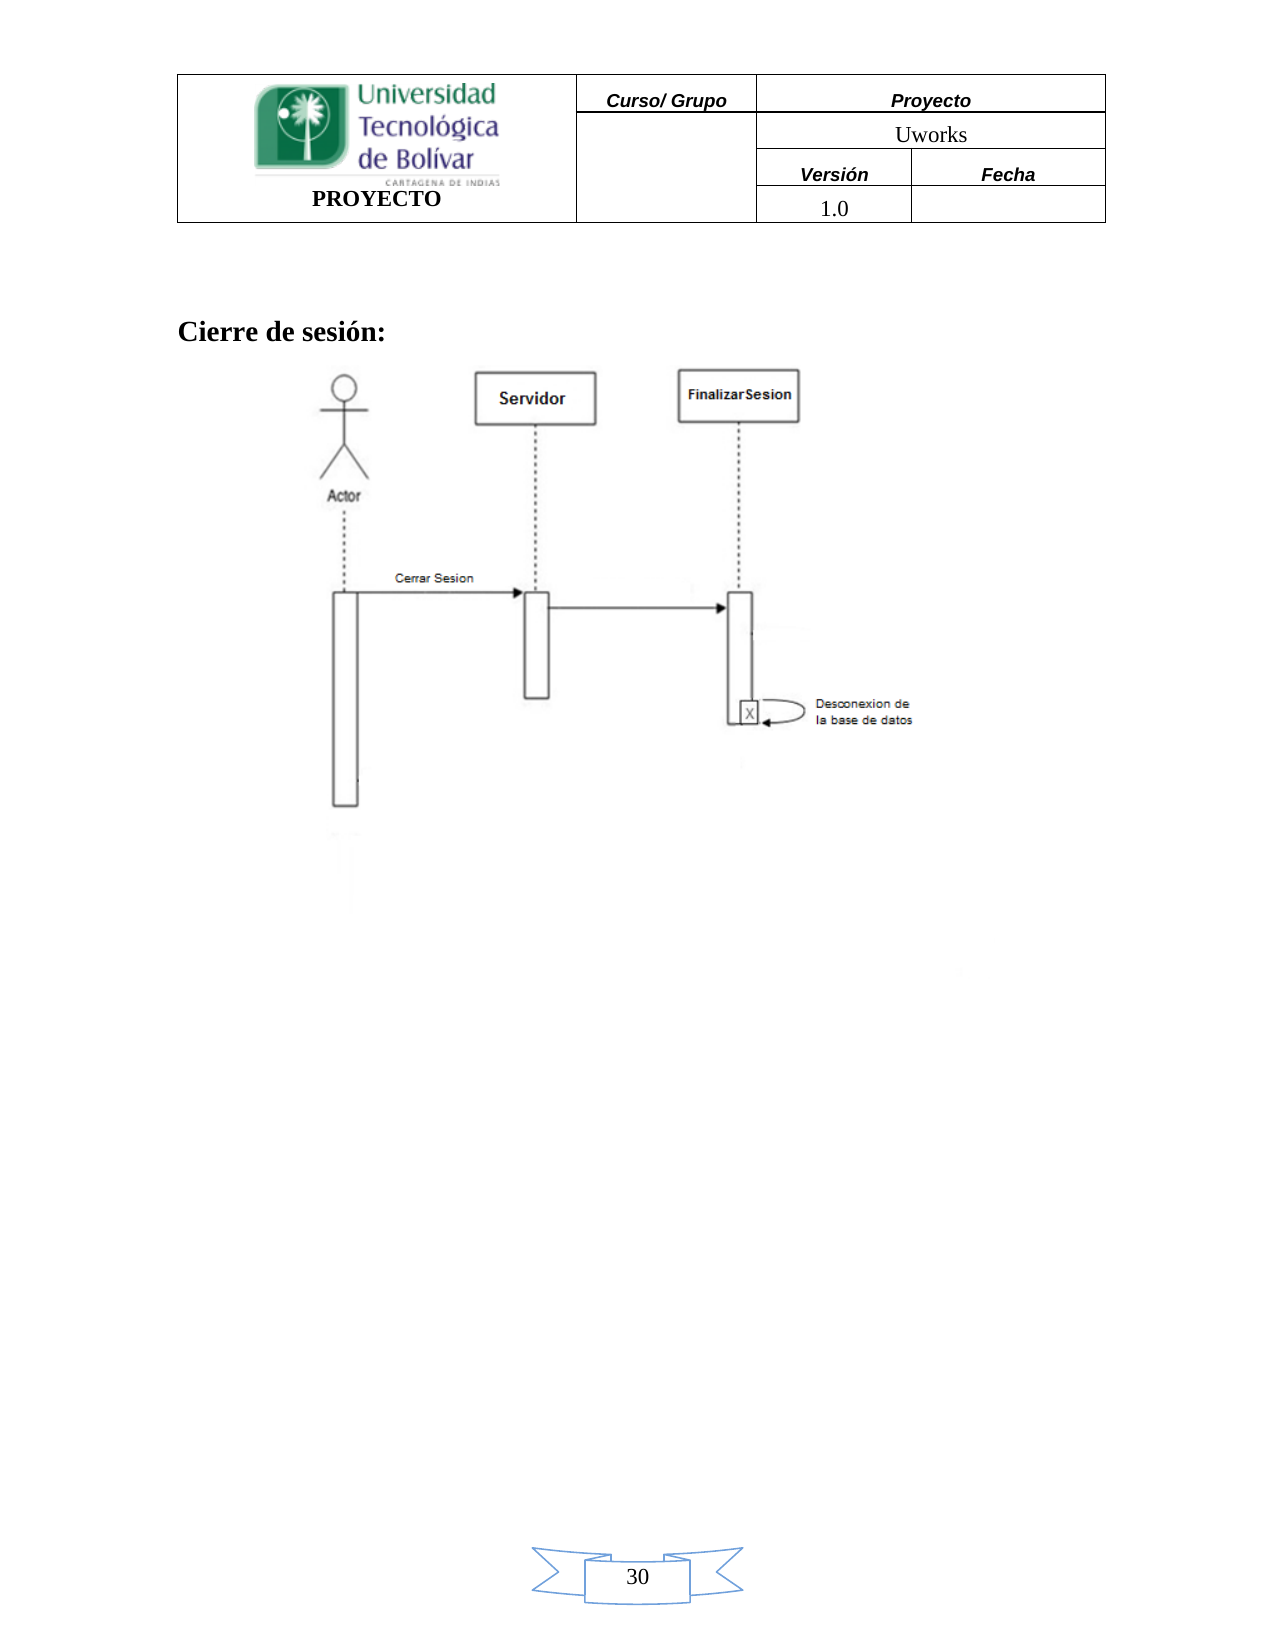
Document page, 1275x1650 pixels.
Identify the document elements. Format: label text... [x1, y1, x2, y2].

text Cierre de sesión: [177, 314, 1098, 347]
picture [254, 83, 500, 186]
picture [280, 364, 996, 979]
